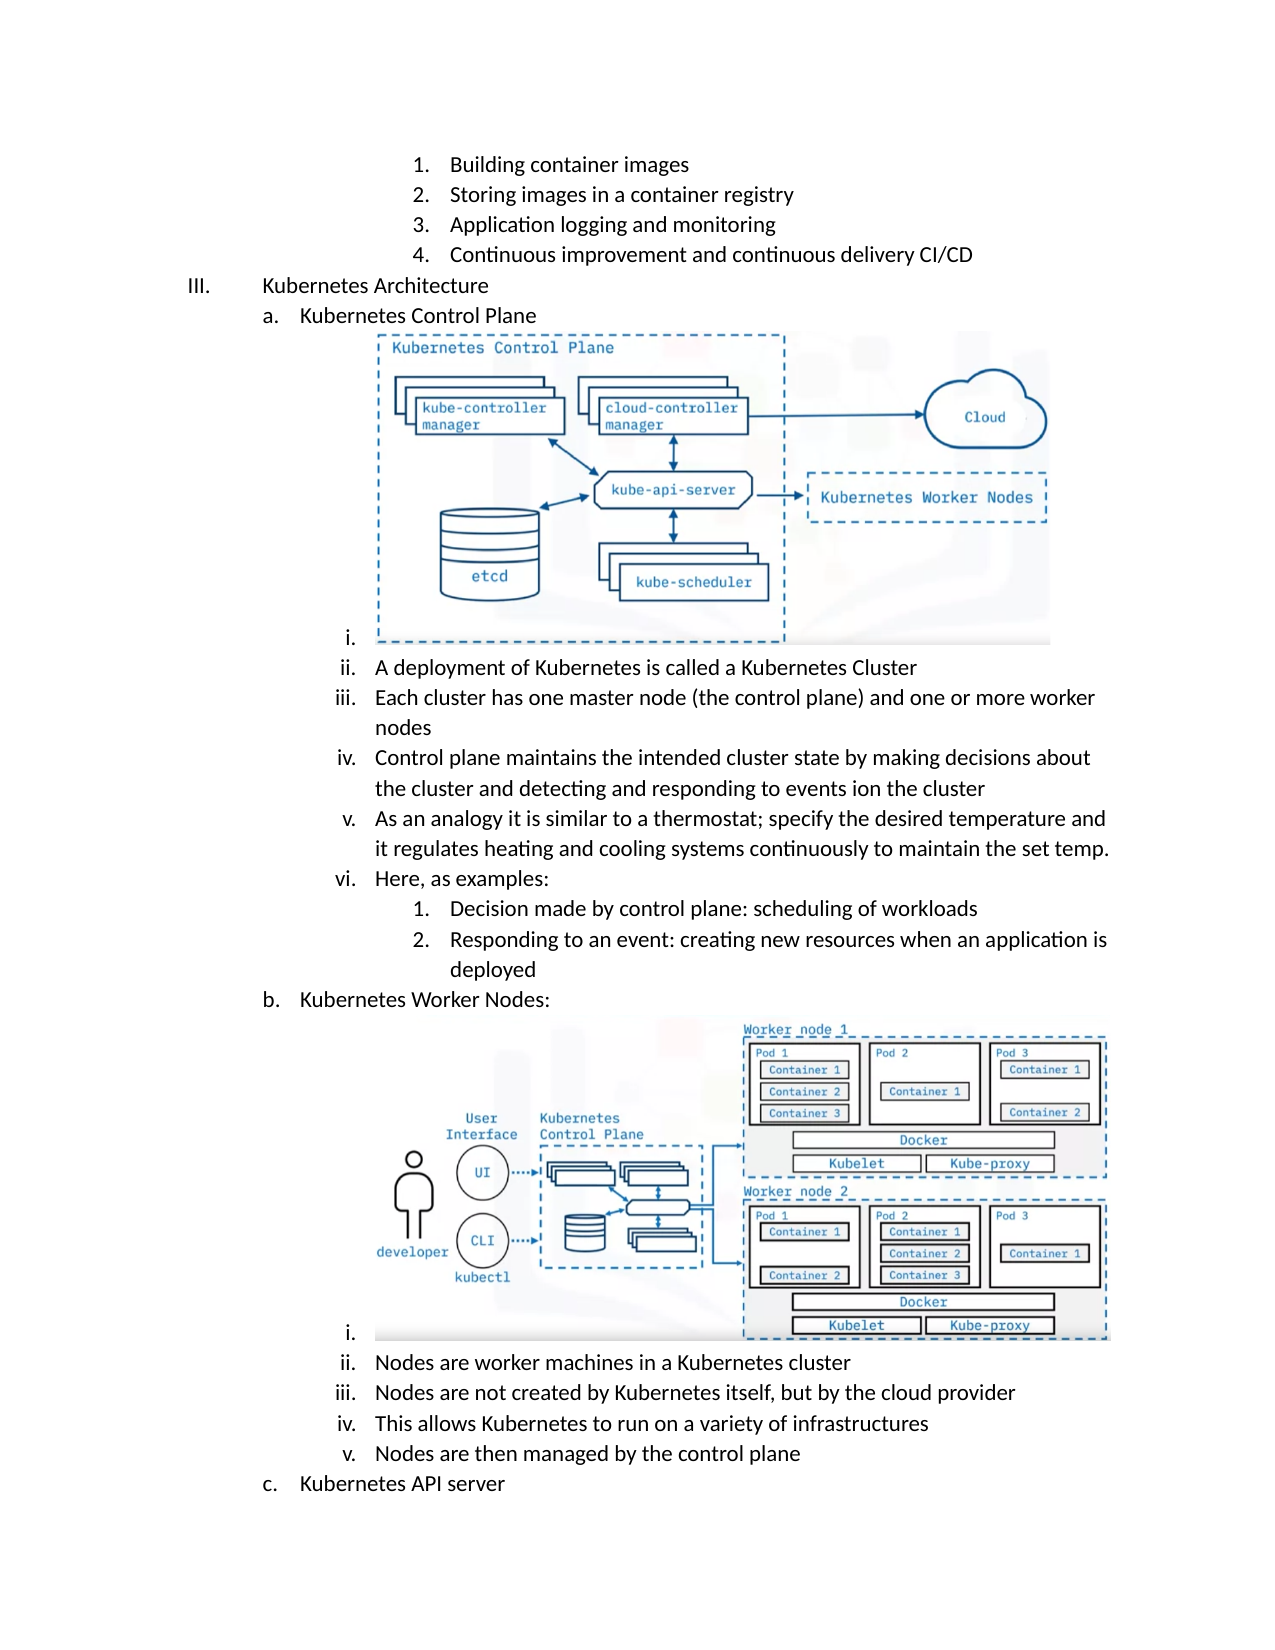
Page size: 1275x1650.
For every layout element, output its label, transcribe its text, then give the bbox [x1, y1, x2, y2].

list As an analogy it is similar to a thermostat; specify the desired temperature and it regulates heating and cooling systems continuously to maintain the set temp. [356, 804, 1125, 862]
picture [375, 1015, 1111, 1341]
list Application logging and monitoring [412, 210, 1125, 238]
list Kubernetes Worker Nodes: [262, 985, 1125, 1013]
list Kubernetes Architecture [187, 271, 1125, 299]
list Nodes are then managed by the control plane [356, 1439, 1125, 1467]
list This allows Kubernetes to run on a variety of infrastructures [356, 1409, 1125, 1437]
picture [375, 331, 1051, 645]
list Decision made by control plane: scheduling of workloads [412, 894, 1125, 922]
list Here, as examples: [356, 864, 1125, 892]
list Responding to an event: creating new resources when an application is deployed [412, 925, 1125, 983]
list Nodes are worker machines in a Kubernetes cluster [356, 1348, 1125, 1376]
list Continuous improvement and continuous delivery CI/CD [412, 241, 1125, 269]
list Storing images in a container registry [412, 180, 1125, 208]
list Control plane maintains the intended cluster state by making decisions about the cluster and detecting and responding to events ion the cluster [356, 743, 1125, 802]
list Kubernetes API server [262, 1469, 1125, 1497]
list Each cluster has one master node (the control plane) and one or more worker nodes [356, 683, 1125, 741]
list A deployment of Kubernetes is called a Kubernetes Cluster [356, 653, 1125, 681]
list Building container images [412, 150, 1125, 178]
list Kubernetes Control Plane [262, 301, 1125, 329]
list Nodes are not created by Kubernetes itself, but by the cloud provider [356, 1378, 1125, 1406]
